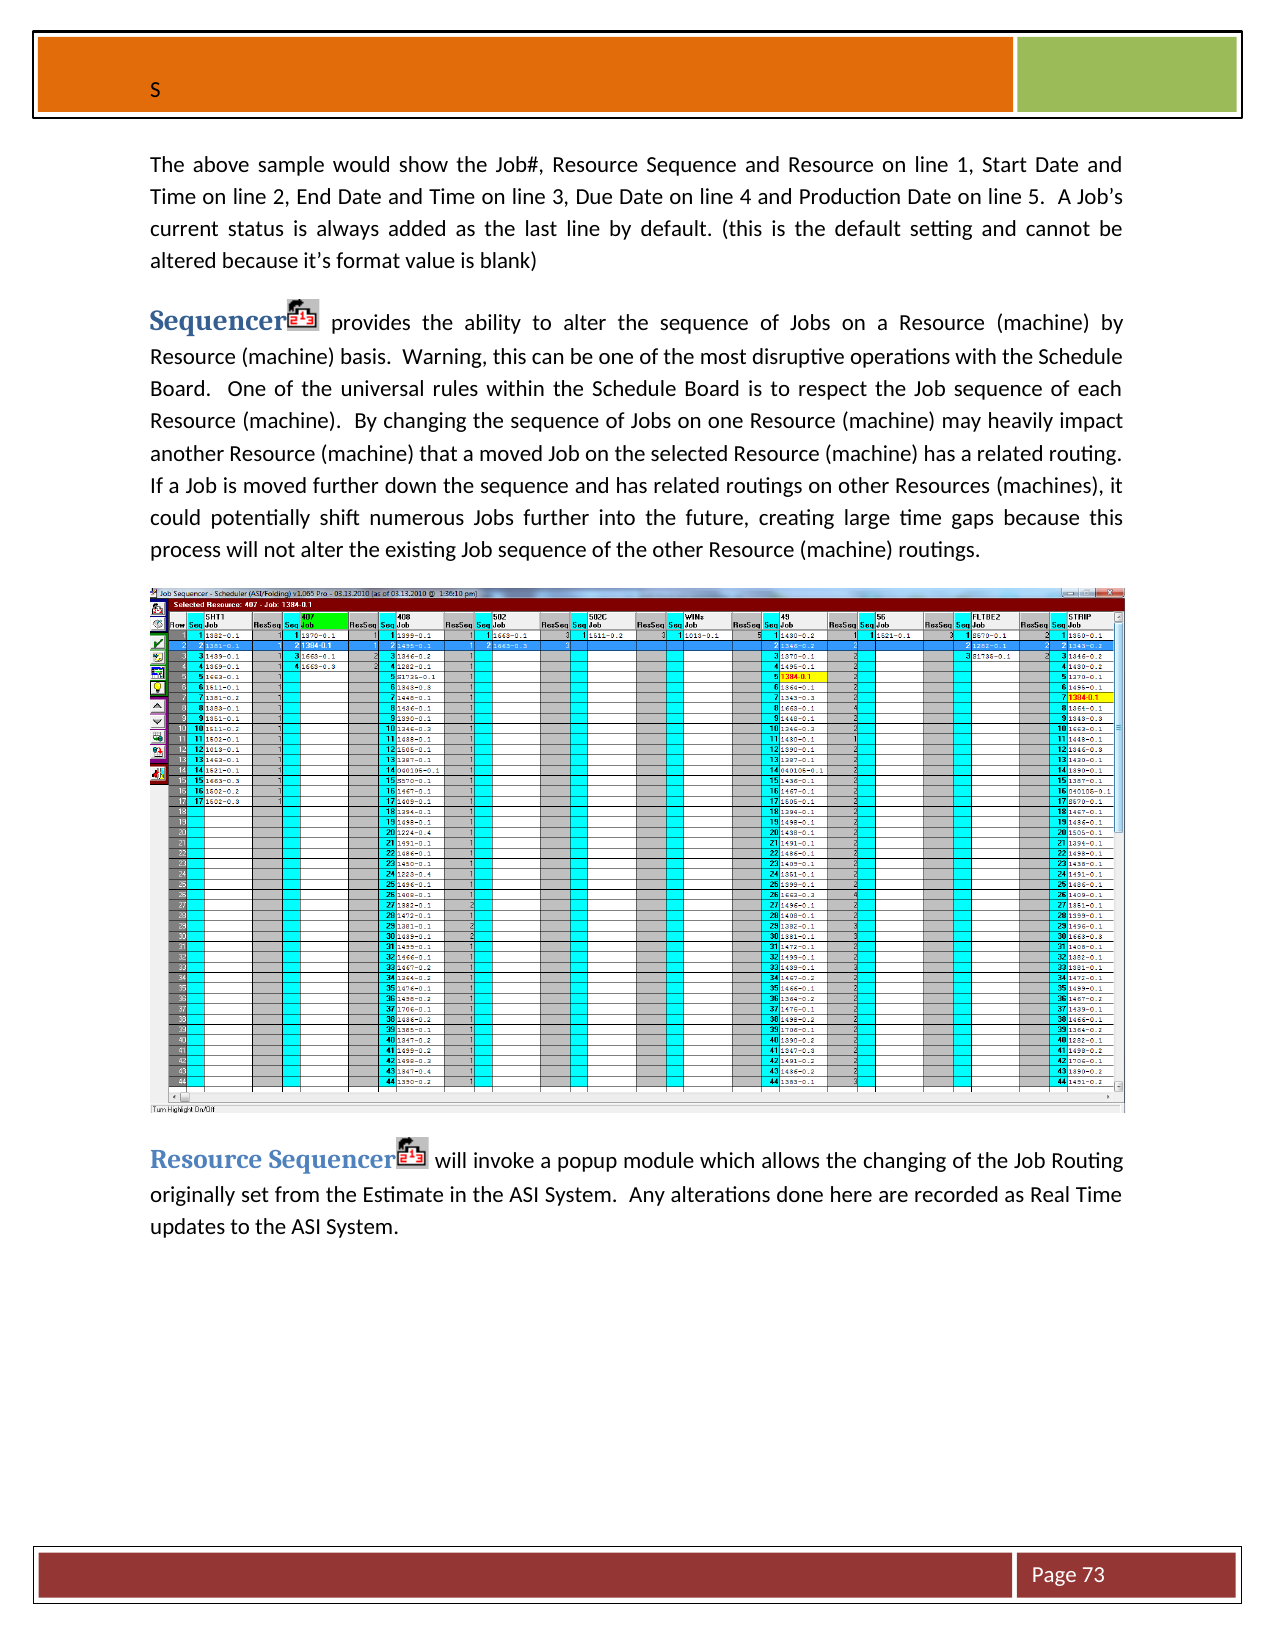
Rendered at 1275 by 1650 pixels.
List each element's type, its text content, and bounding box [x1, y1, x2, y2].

picture [396, 1137, 429, 1169]
picture [150, 588, 1125, 1113]
picture [286, 299, 320, 331]
text Resource Sequencer will invoke a popup module which allows the changing of the Job Routing originally set from the Estimate in the ASI System. Any alterations done here are recorded as Real Time updates to the ASI System. [150, 1138, 1125, 1240]
text The above sample would show the Job#, Resource Sequence and Resource on line 1, Start Date and Time on line 2, End Date and Time on line 3, Due Date on line 4 and Production Date on line 5. A Job’s current status is always added as the last line by default. (this is the default setting and cannot be altered because it’s format value is blank) [150, 150, 1125, 274]
text Sequencer provides the ability to alter the sequence of Jobs on a Resource (machine) by Resource (machine) basis. Warning, this can be one of the most disruptive operations with the Schedule Board. One of the universal rules within the Schedule Board is to respect the Job sequence of each Resource (machine). By changing the sequence of Jobs on one Resource (machine) may heavily impact another Resource (machine) that a moved Job on the selected Resource (machine) has a related routing. If a Job is moved further down the sequence and has related routings on other Resources (machines), it could potentially shift numerous Jobs further into the future, creating large time gaps because this process will not alter the existing Job sequence of the other Resource (machine) routings. [150, 299, 1125, 563]
